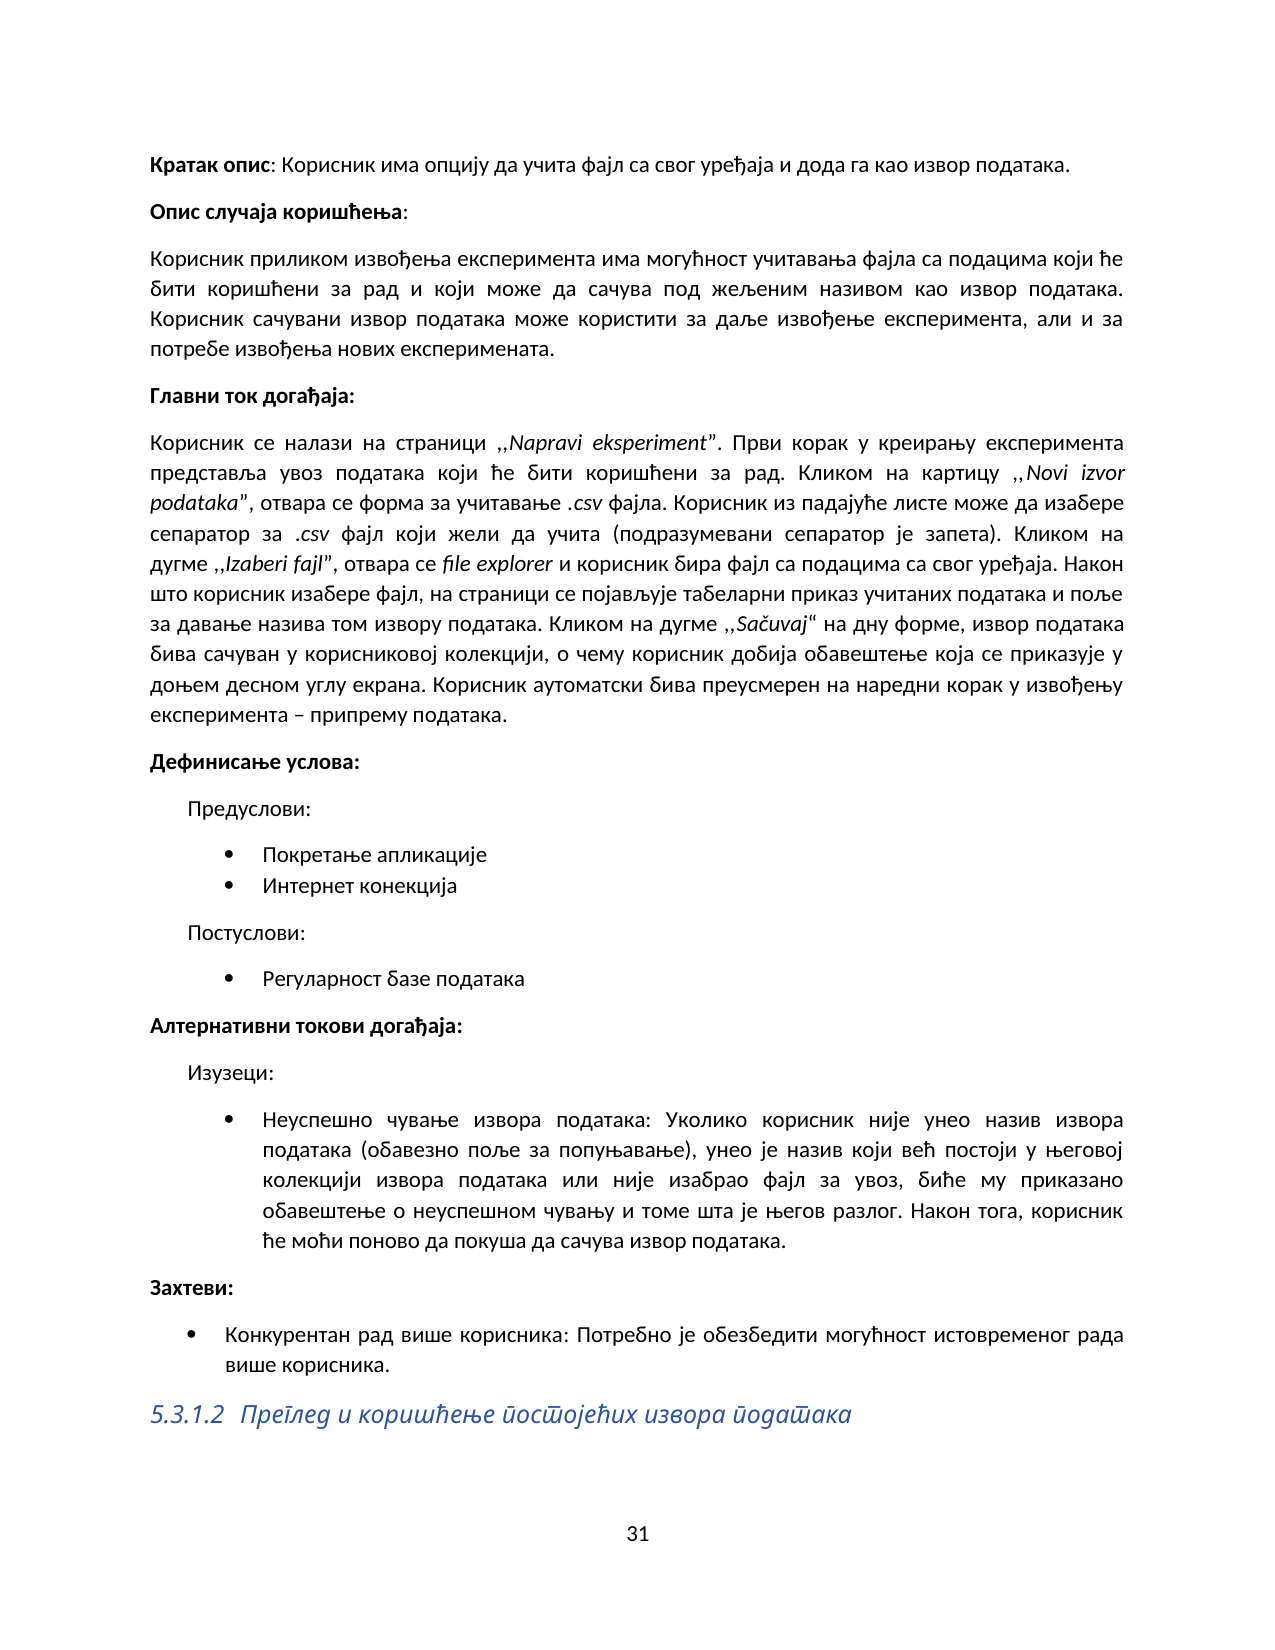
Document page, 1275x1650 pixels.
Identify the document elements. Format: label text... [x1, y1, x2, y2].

text Корисник се налази на страници ,,Napravi eksperiment”. Први корак у креирању експеримента представља увоз података који ће бити коришћени за рад. Кликом на картицу ,,Novi izvor podataka”, отвара се форма за учитавање .csv фајла. Корисник из падајуће листе може да изабере сепаратор за .csv фајл који жели да учита (подразумевани сепаратор је запета). Кликом на дугме ,,Izaberi fajl”, отвара се file explorer и корисник бира фајл са подацима са свог уређаја. Након што корисник изабере фајл, на страници се појављује табеларни приказ учитаних података и поље за давање назива том извору података. Кликом на дугме ,,Sačuvaj“ на дну форме, извор података бива сачуван у корисниковој колекцији, о чему корисник добија обавештење која се приказује у доњем десном углу екрана. Корисник аутоматски бива преусмерен на наредни корак у извођењу експеримента – припрему података. [150, 428, 1125, 728]
text Изузеци: [187, 1058, 1125, 1086]
list Покретање апликације [225, 841, 1125, 869]
subtitle Преглед и коришћење постојећих извора података [150, 1397, 1125, 1431]
list Неуспешно чување извора података: Уколико корисник није унео назив извора података (обавезно поље за попуњавање), унео је назив који већ постоји у његовој колекцији извора података или није изабрао фајл за увоз, биће му приказано обавештење о неуспешном чувању и томе шта је његов разлог. Након тога, корисник ће моћи поново да покуша да сачува извор података. [225, 1105, 1125, 1254]
text Алтернативни токови догађаја: [150, 1011, 1125, 1039]
list Интернет конекција [225, 871, 1125, 899]
text Захтеви: [150, 1273, 1125, 1301]
text Кратак опис: Корисник има опцију да учита фајл са свог уређаја и дода га као извор података. [150, 150, 1125, 178]
text Опис случаја коришћења: [150, 197, 1125, 225]
text Корисник приликом извођења експеримента има могућност учитавања фајла са подацима који ће бити коришћени за рад и који може да сачува под жељеним називом као извор података. Корисник сачувани извор података може користити за даље извођење експеримента, али и за потребе извођења нових експеримената. [150, 244, 1125, 362]
list Регуларност базе података [225, 964, 1125, 993]
text Главни ток догађаја: [150, 381, 1125, 409]
text Постуслови: [187, 918, 1125, 946]
text Дефинисање услова: [150, 747, 1125, 775]
list Конкурентан рад више корисника: Потребно је обезбедити могућност истовременог рада више корисника. [187, 1320, 1125, 1378]
text Предуслови: [187, 794, 1125, 822]
